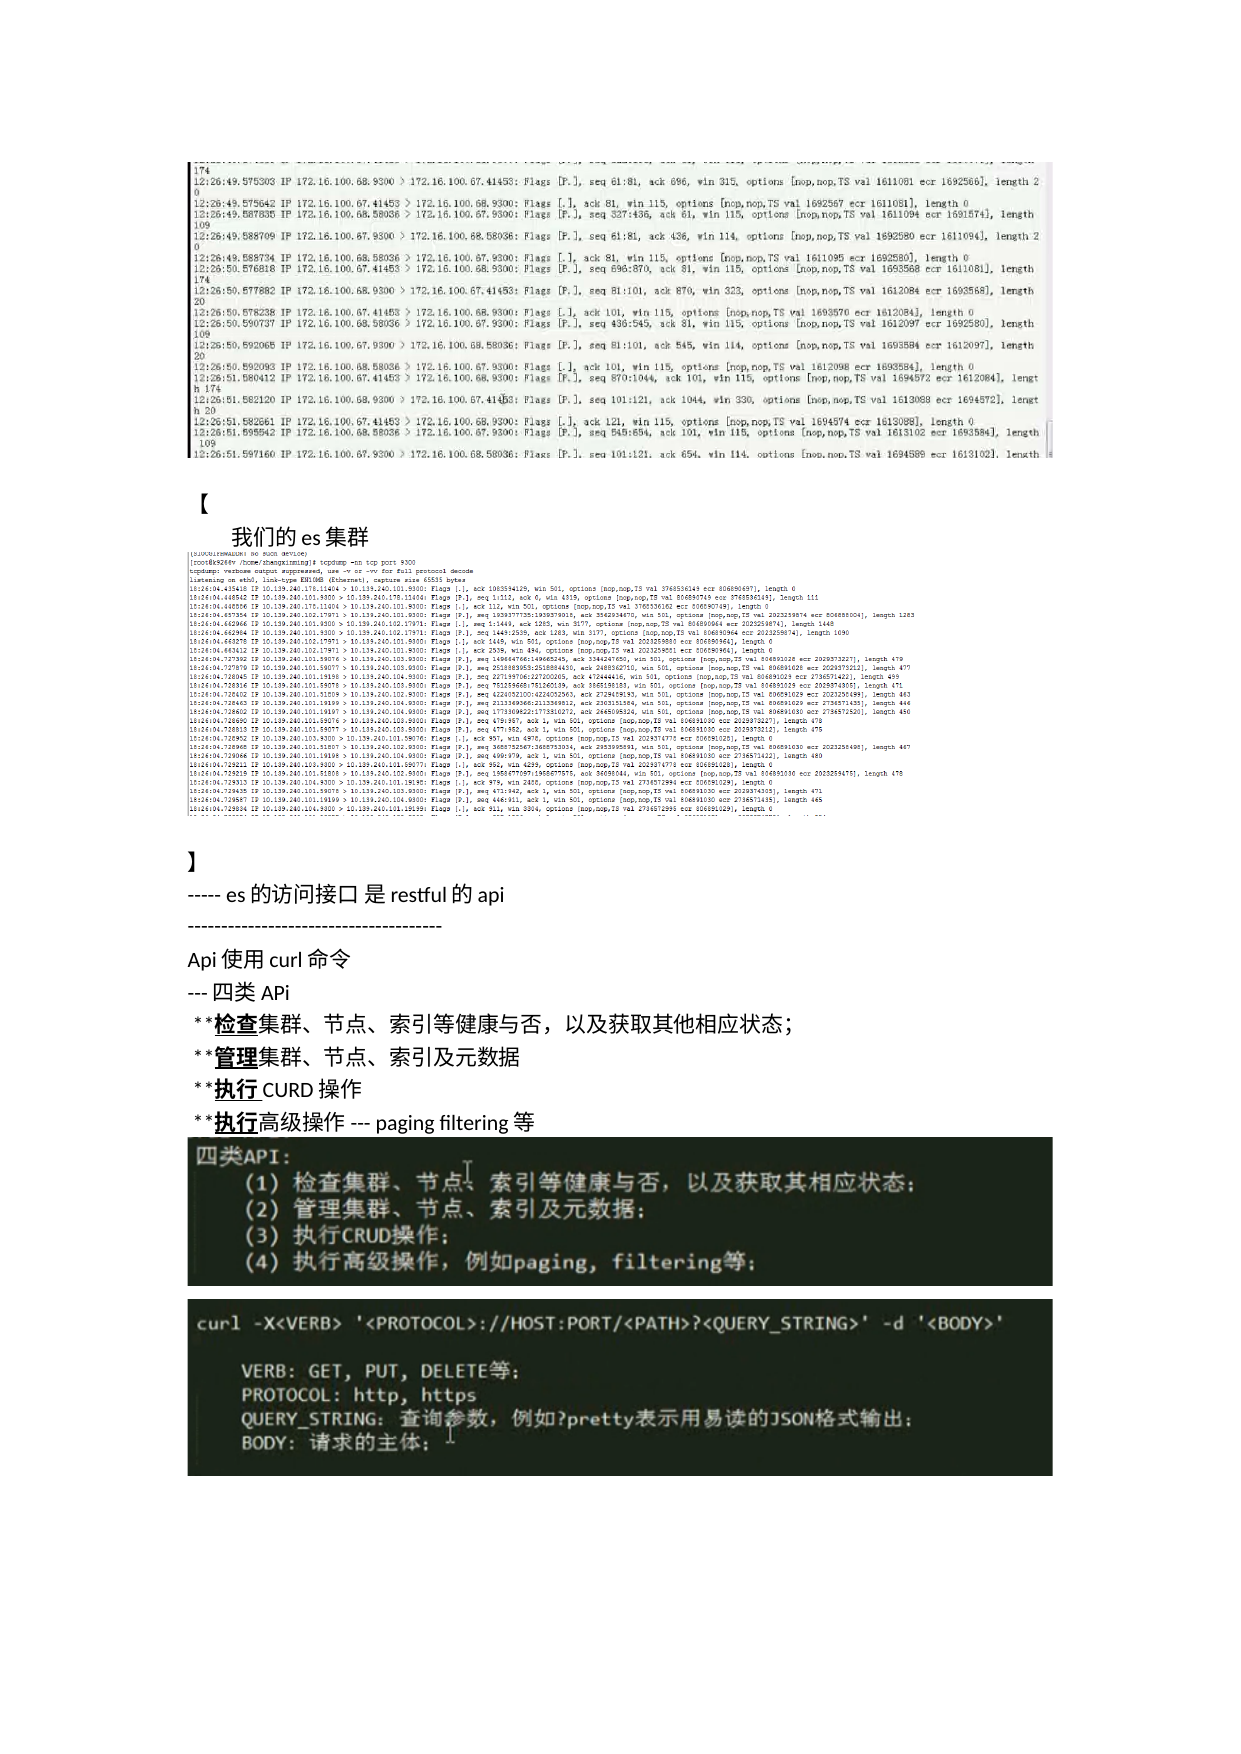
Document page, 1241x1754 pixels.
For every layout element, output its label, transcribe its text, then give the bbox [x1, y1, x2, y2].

text 】 [187, 844, 1053, 877]
text 我们的es集群 [187, 519, 1053, 552]
picture [187, 552, 930, 816]
text ----- es的访问接口 是restful的api [187, 877, 1053, 909]
text -------------------------------------- [187, 909, 1053, 942]
text **管理集群、节点、索引及元数据 [187, 1039, 1053, 1072]
text **检查集群、节点、索引等健康与否，以及获取其他相应状态； [187, 1007, 1053, 1039]
text --- 四类APi [187, 974, 1053, 1007]
text Api使用curl命令 [187, 942, 1053, 974]
picture [187, 1137, 1053, 1286]
text **执行高级操作 --- paging filtering等 [187, 1104, 1053, 1137]
text 【 [187, 487, 1053, 519]
text **执行CURD操作 [187, 1072, 1053, 1104]
picture [187, 1299, 1053, 1476]
picture [187, 162, 1053, 458]
